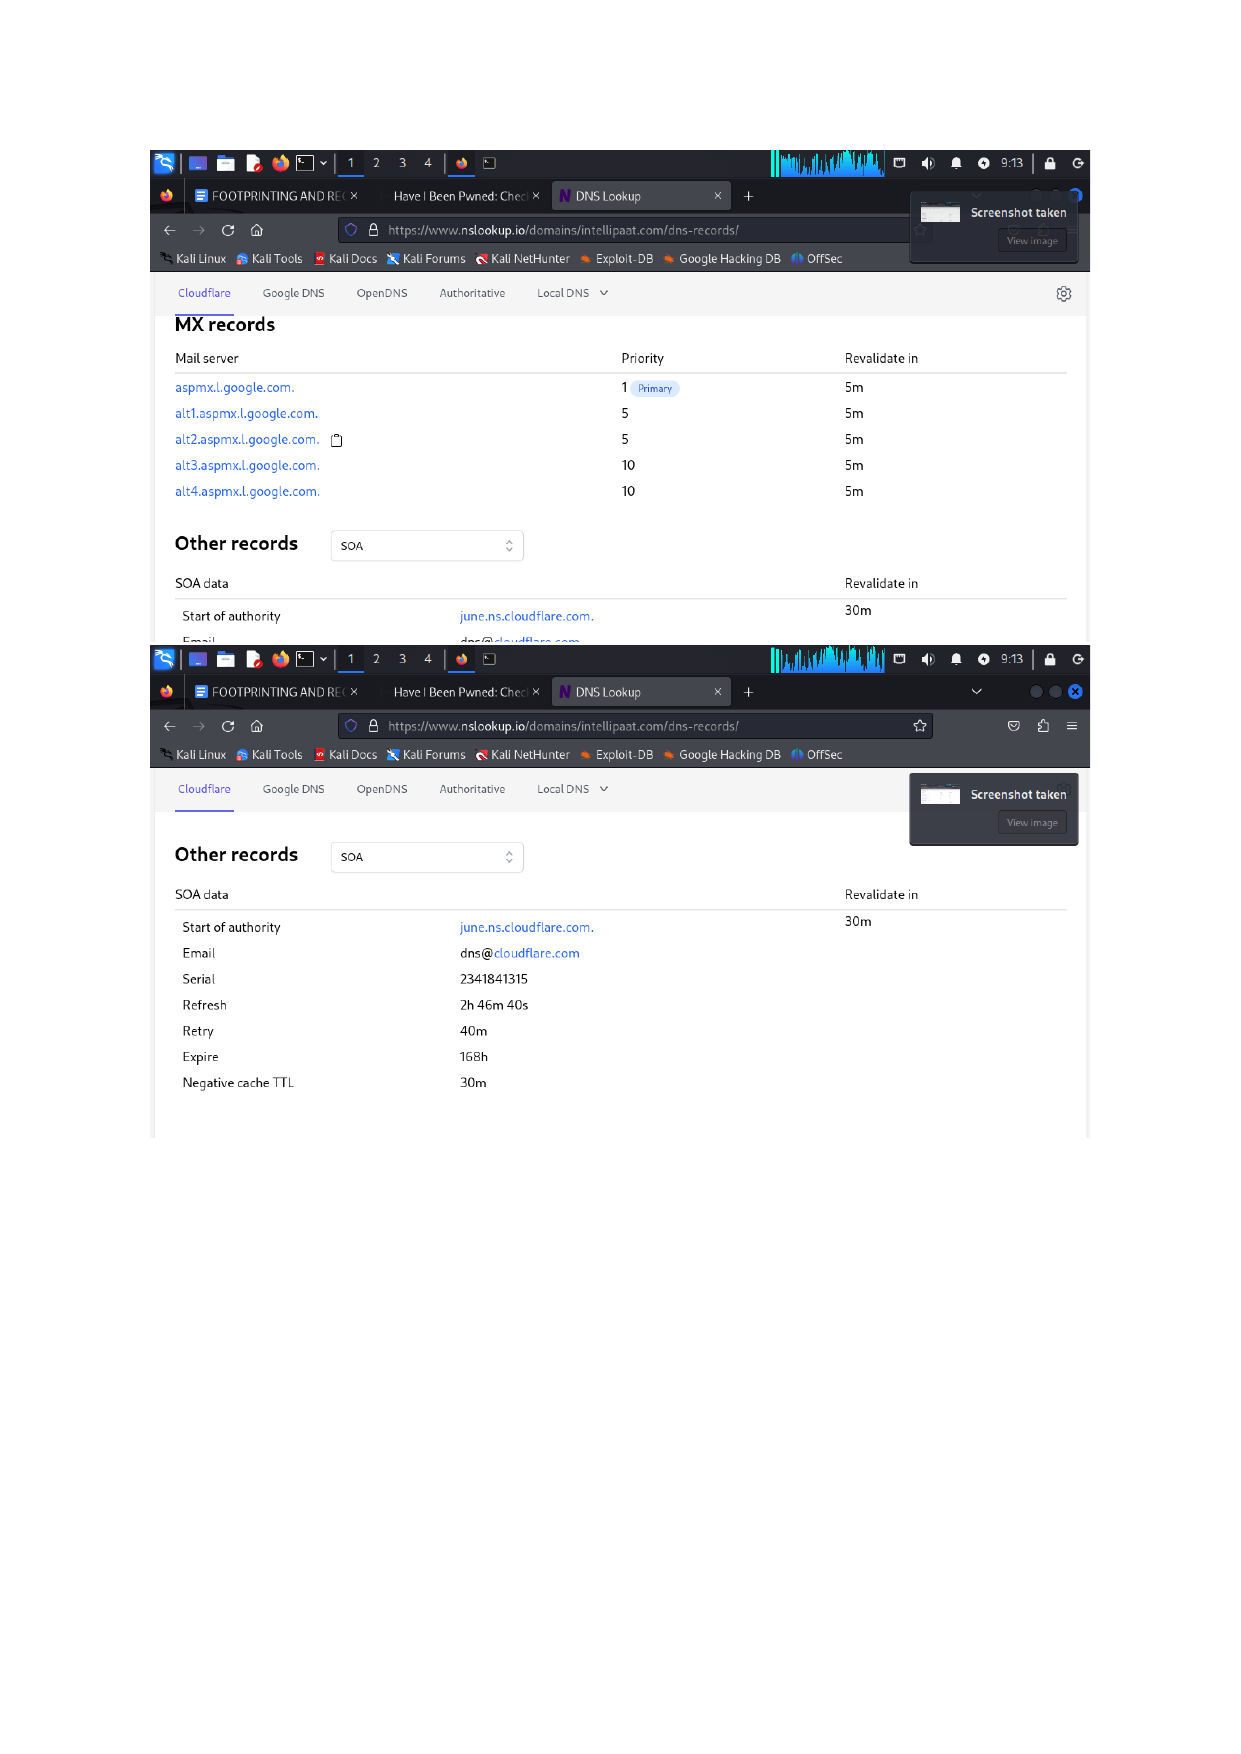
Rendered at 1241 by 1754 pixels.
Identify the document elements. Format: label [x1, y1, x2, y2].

picture [150, 150, 1091, 642]
picture [150, 645, 1091, 1138]
